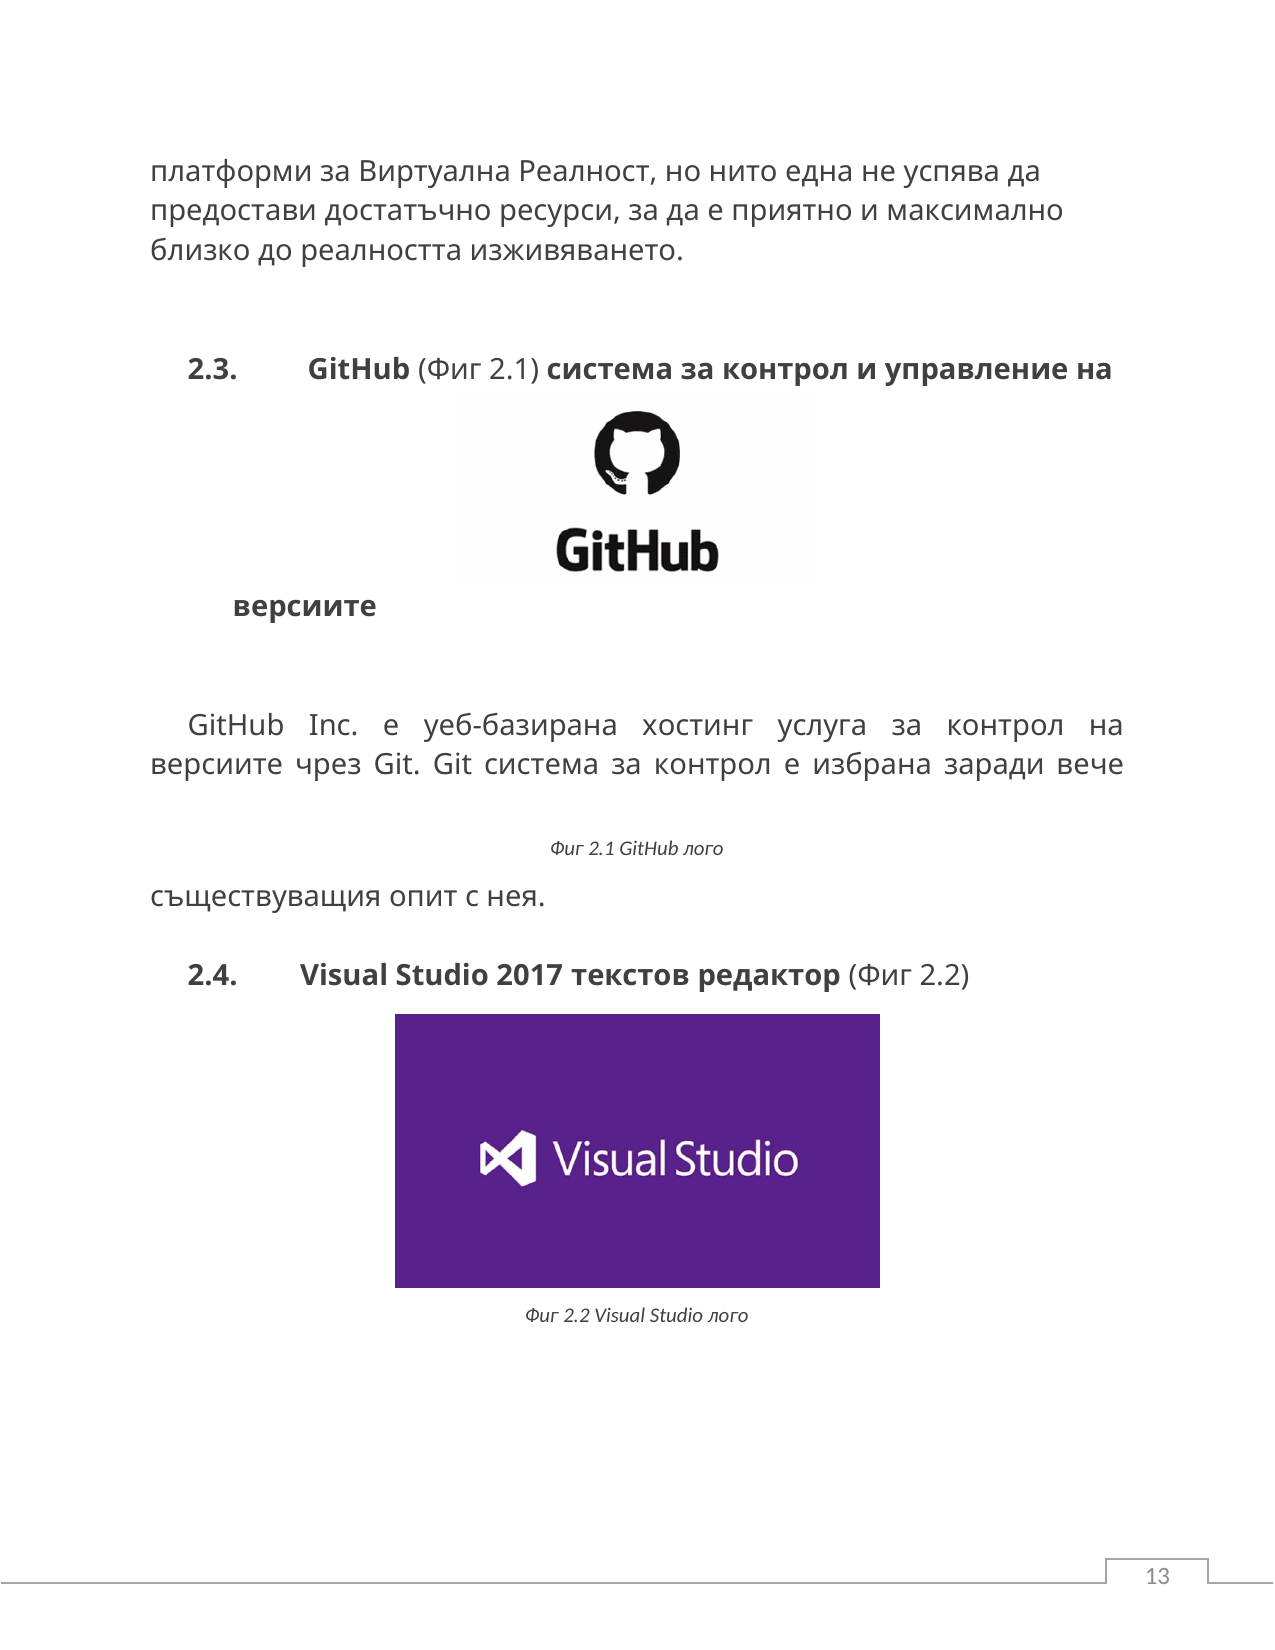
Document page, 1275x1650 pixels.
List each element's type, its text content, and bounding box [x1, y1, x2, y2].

text GitHub Inc. е уеб-базирана хостинг услуга за контрол на версиите чрез Git. Git система за контрол е избрана заради вече съществуващия опит с нея. [150, 704, 1125, 914]
picture [457, 394, 818, 585]
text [150, 150, 1125, 269]
picture [395, 1014, 880, 1288]
list Visual Studio 2017 текстов редактор (Фиг 2.2) [187, 954, 1125, 994]
